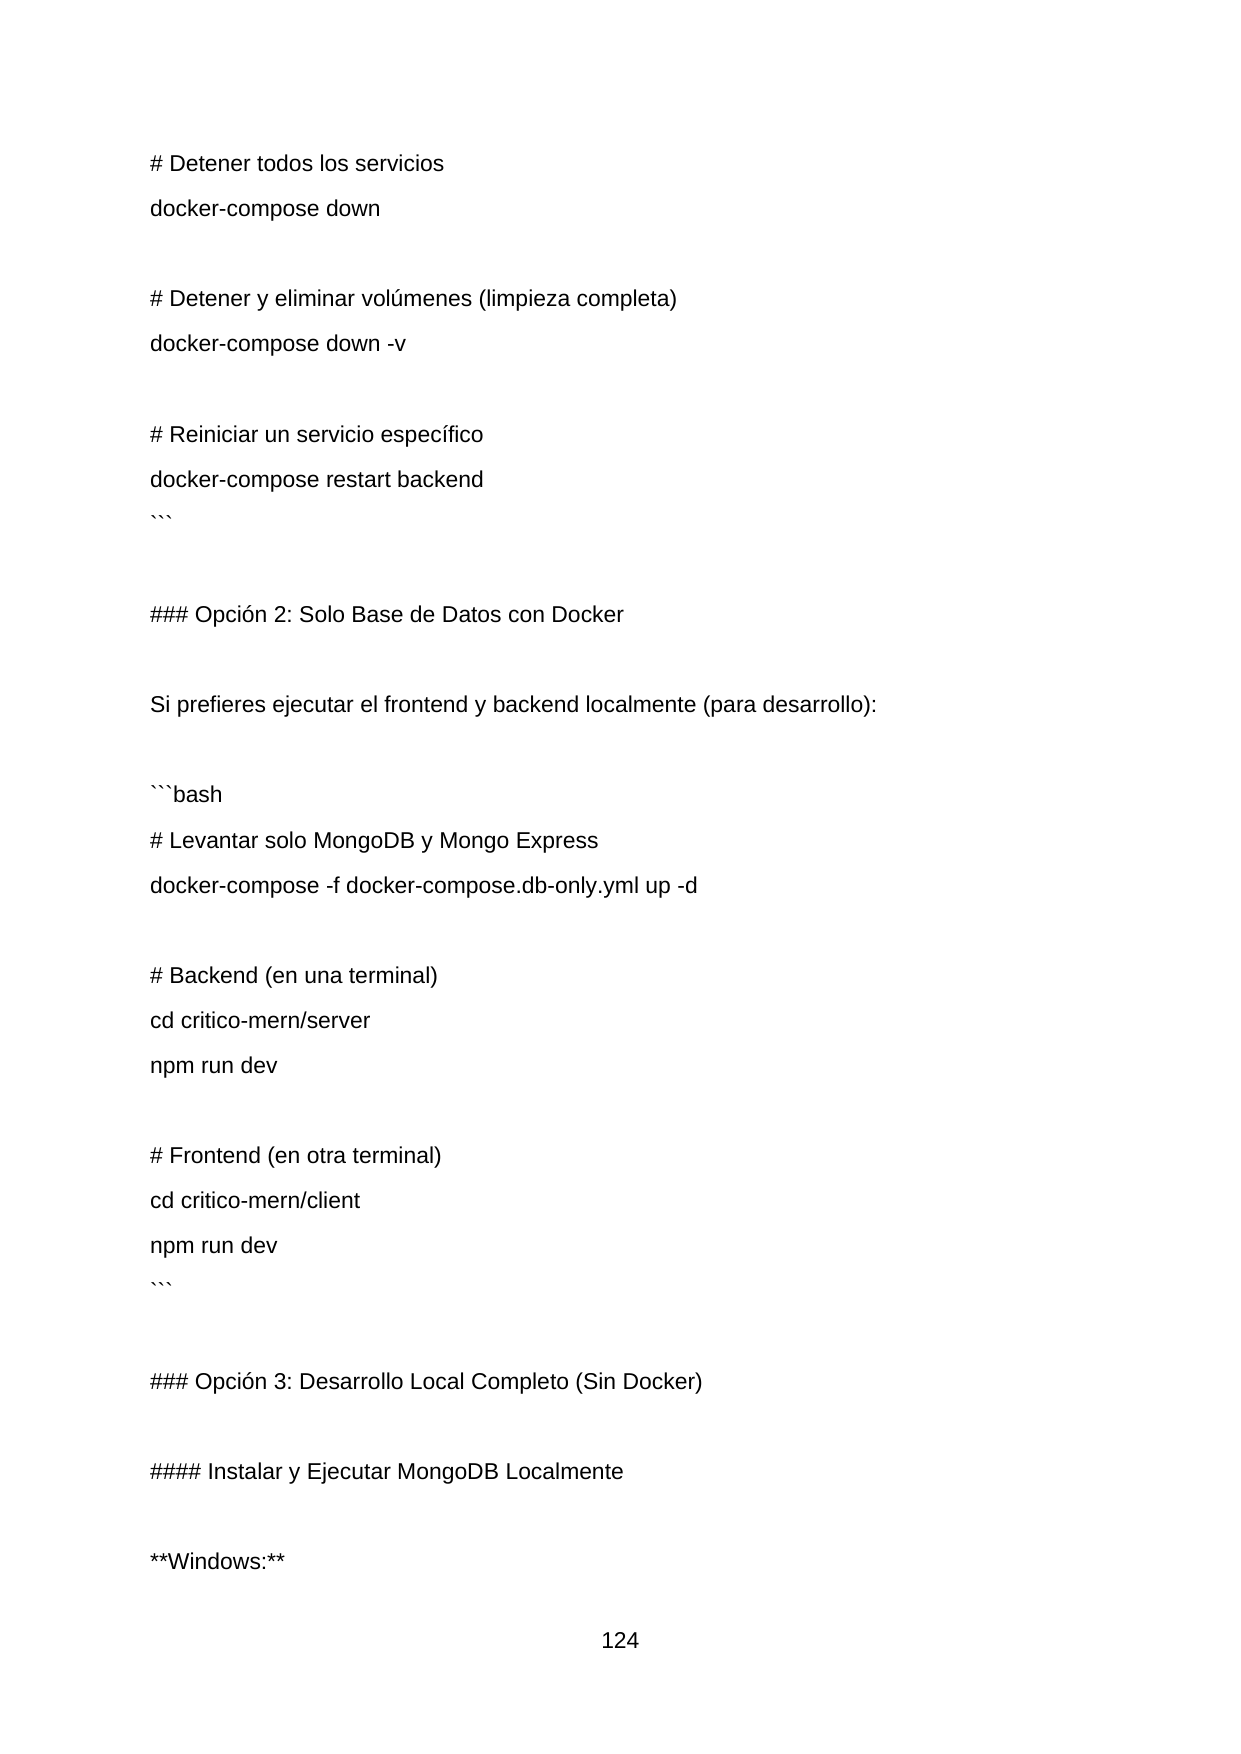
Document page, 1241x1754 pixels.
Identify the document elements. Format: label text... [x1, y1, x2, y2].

text # Backend (en una terminal) [150, 962, 1090, 988]
text # Frontend (en otra terminal) [150, 1142, 1090, 1169]
text # Detener y eliminar volúmenes (limpieza completa) [150, 285, 1090, 312]
text ``` [150, 1278, 1090, 1304]
text docker-compose down [150, 195, 1090, 221]
text #### Instalar y Ejecutar MongoDB Localmente [150, 1458, 1090, 1484]
text # Detener todos los servicios [150, 150, 1090, 176]
text npm run dev [150, 1232, 1090, 1259]
text ``` [150, 511, 1090, 537]
text docker-compose restart backend [150, 466, 1090, 492]
text ### Opción 2: Solo Base de Datos con Docker [150, 601, 1090, 627]
text npm run dev [150, 1052, 1090, 1078]
text cd critico-mern/server [150, 1007, 1090, 1033]
text # Reiniciar un servicio específico [150, 421, 1090, 447]
text Si prefieres ejecutar el frontend y backend localmente (para desarrollo): [150, 691, 1090, 718]
text ```bash [150, 781, 1090, 808]
text docker-compose down -v [150, 330, 1090, 357]
text ### Opción 3: Desarrollo Local Completo (Sin Docker) [150, 1368, 1090, 1394]
text docker-compose -f docker-compose.db-only.yml up -d [150, 872, 1090, 898]
text cd critico-mern/client [150, 1187, 1090, 1214]
text **Windows:** [150, 1548, 1090, 1574]
text # Levantar solo MongoDB y Mongo Express [150, 827, 1090, 853]
